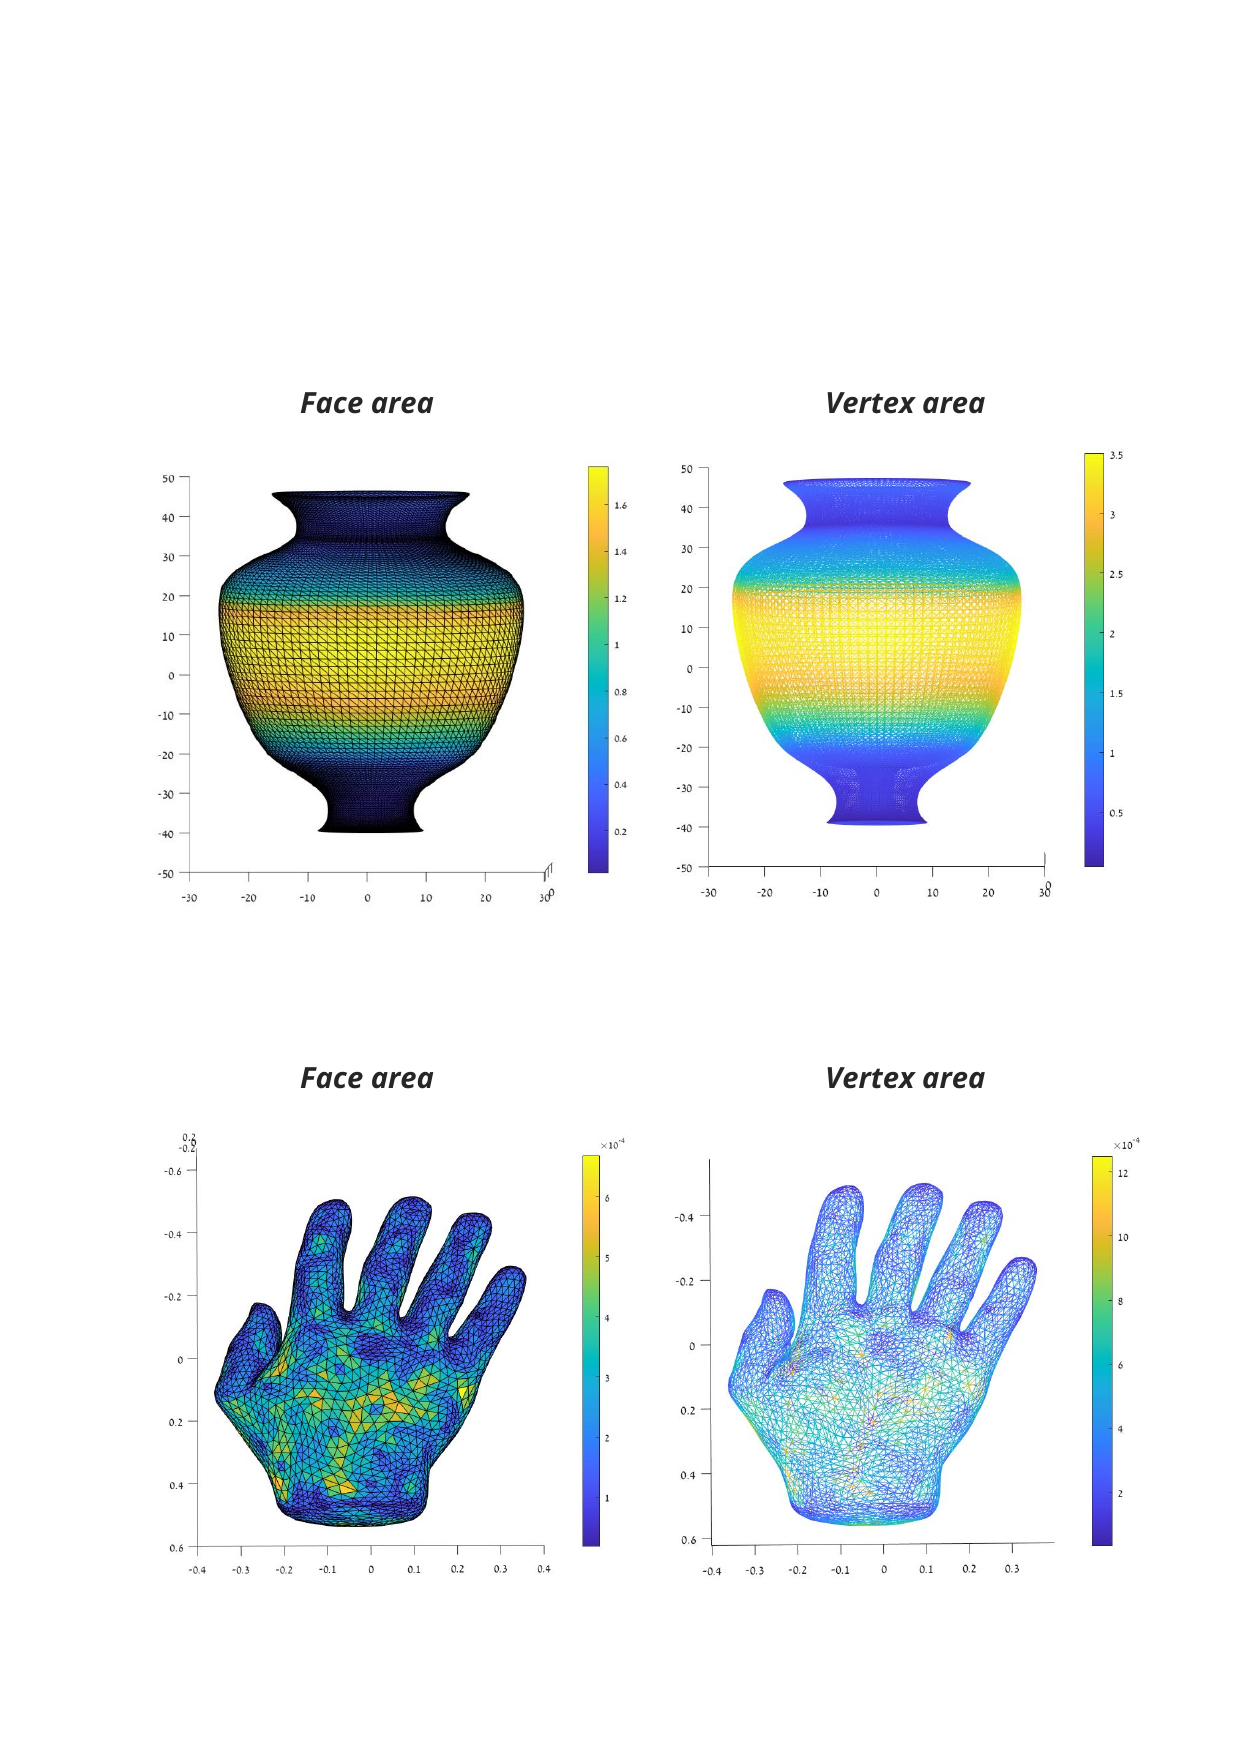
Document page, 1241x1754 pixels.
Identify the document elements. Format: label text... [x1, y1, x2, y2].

list Face area Vertex area [150, 1057, 1165, 1097]
picture [138, 1120, 1182, 1599]
list Face area Vertex area [225, 382, 1165, 422]
picture [128, 416, 1173, 927]
